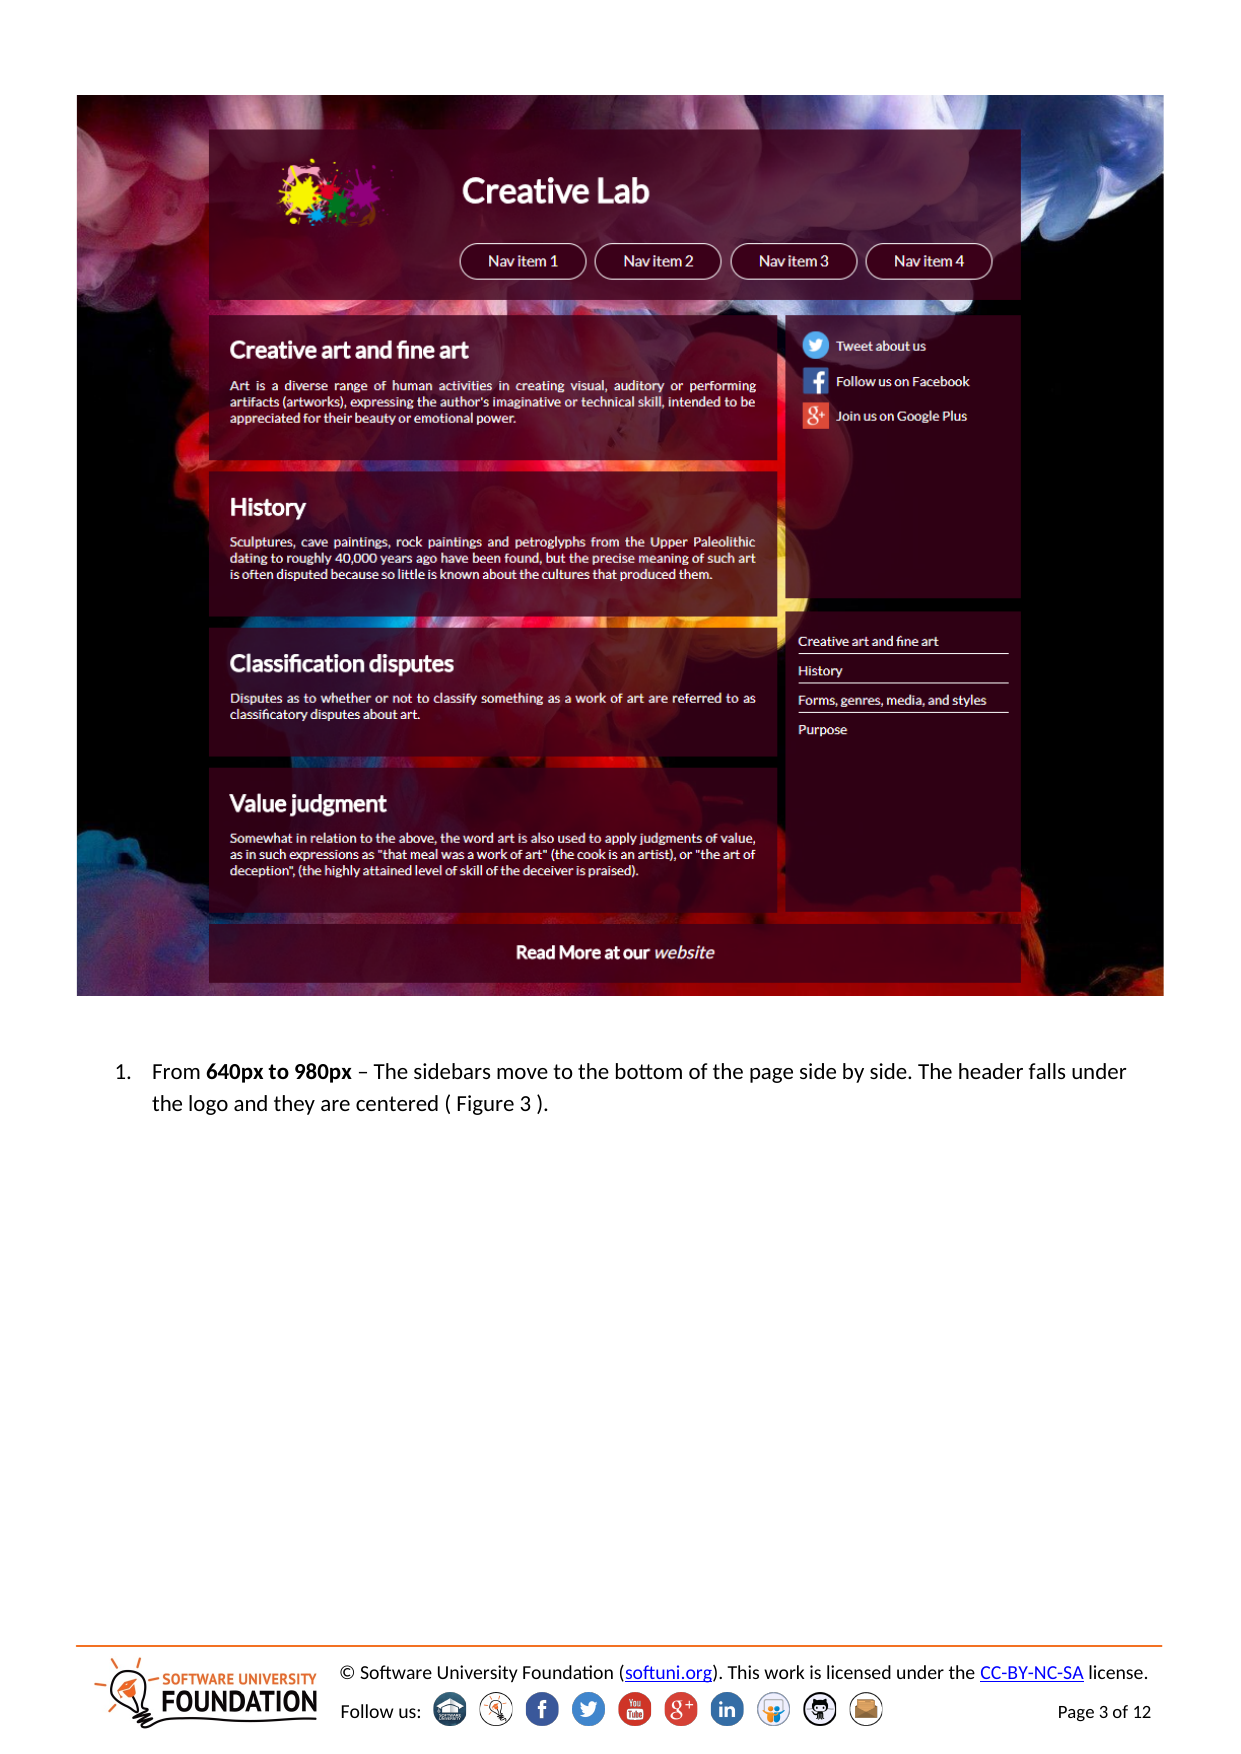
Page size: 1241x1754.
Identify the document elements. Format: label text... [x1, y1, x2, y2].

picture [803, 1692, 837, 1726]
picture [76, 95, 1164, 996]
picture [849, 1692, 883, 1726]
picture [433, 1692, 467, 1726]
picture [710, 1692, 744, 1726]
picture [618, 1692, 652, 1726]
picture [572, 1692, 605, 1726]
picture [525, 1692, 559, 1726]
picture [664, 1692, 698, 1726]
picture [757, 1692, 790, 1726]
picture [93, 1656, 317, 1729]
picture [479, 1692, 513, 1726]
list From 640px to 980px – The sidebars move to the bottom of the page side by side. The header falls under the logo and they are centered ( Figure 3 ). [114, 1057, 1163, 1117]
